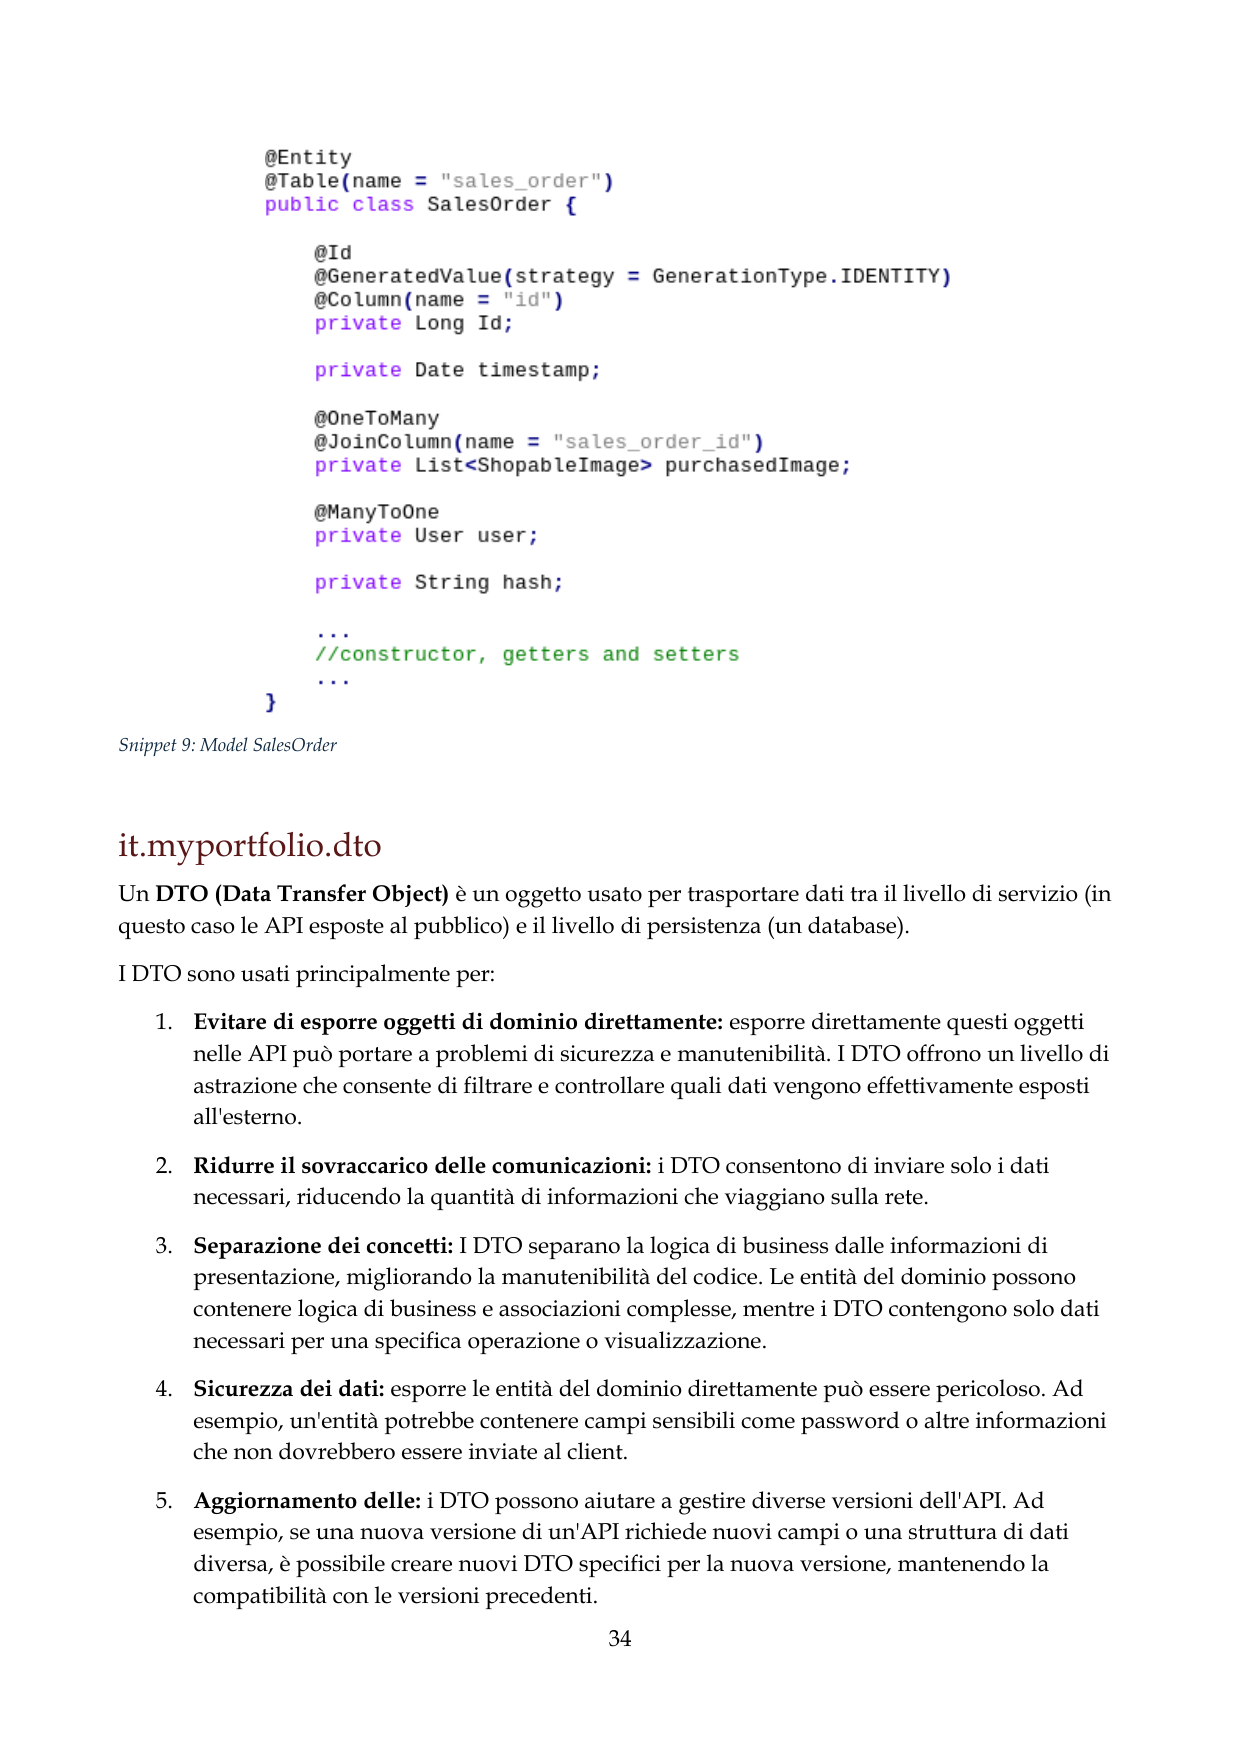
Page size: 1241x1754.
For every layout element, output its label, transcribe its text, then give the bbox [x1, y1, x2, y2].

list Separazione dei concetti: I DTO separano la logica di business dalle informazioni di presentazione, migliorando la manutenibilità del codice. Le entità del dominio possono contenere logica di business e associazioni complesse, mentre i DTO contengono solo dati necessari per una specifica operazione o visualizzazione. [156, 1232, 1122, 1354]
list Evitare di esporre oggetti di dominio direttamente: esporre direttamente questi oggetti nelle API può portare a problemi di sicurezza e manutenibilità. I DTO offrono un livello di astrazione che consente di filtrare e controllare quali dati vengono effettivamente esposti all'esterno. [156, 1008, 1122, 1131]
list Sicurezza dei dati: esporre le entità del dominio direttamente può essere pericoloso. Ad esempio, un'entità potrebbe contenere campi sensibili come password o altre informazioni che non dovrebbero essere inviate al client. [156, 1375, 1122, 1466]
list Ridurre il sovraccarico delle comunicazioni: i DTO consentono di inviare solo i dati necessari, riducendo la quantità di informazioni che viaggiano sulla rete. [156, 1152, 1122, 1211]
text I DTO sono usati principalmente per: [118, 960, 1122, 988]
list Aggiornamento delle: i DTO possono aiutare a gestire diverse versioni dell'API. Ad esempio, se una nuova versione di un'API richiede nuovi campi o una struttura di dati diversa, è possibile creare nuovi DTO specifici per la nuova versione, mantenendo la compatibilità con le versioni precedenti. [156, 1487, 1122, 1609]
text Un DTO (Data Transfer Object) è un oggetto usato per trasportare dati tra il livello di servizio (in questo caso le API esposte al pubblico) e il livello di persistenza (un database). [118, 880, 1122, 939]
subtitle it.myportfolio.dto [118, 826, 1122, 866]
